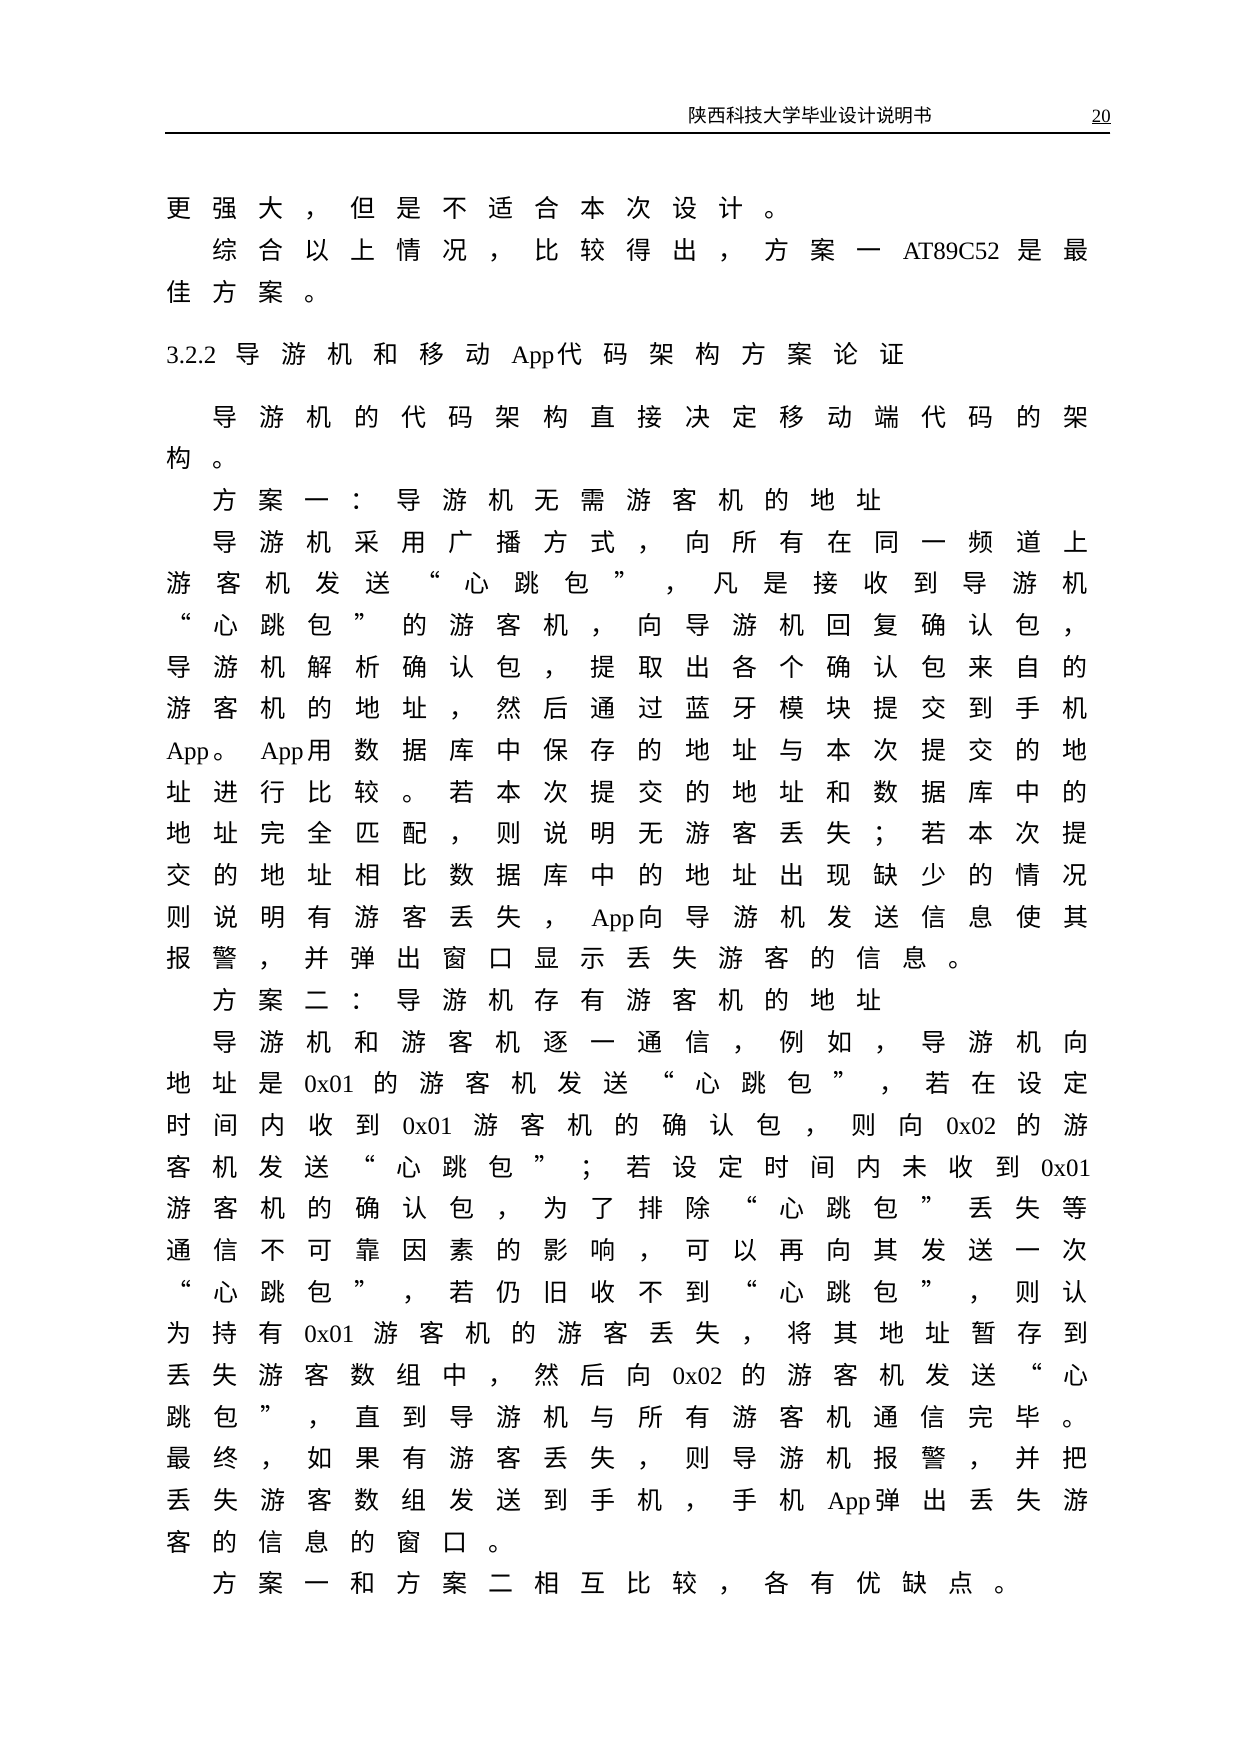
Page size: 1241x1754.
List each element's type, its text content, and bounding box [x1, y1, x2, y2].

subtitle 3.2.2 导游机和移动App代码架构方案论证 [166, 332, 1110, 374]
text 方案一和方案二相互比较，各有优缺点。 [166, 1561, 1110, 1603]
text 方案一：导游机无需游客机的地址 [166, 478, 1110, 519]
text 导游机采用广播方式，向所有在同一频道上游客机发送“心跳包”，凡是接收到导游机“心跳包”的游客机，向导游机回复确认包，导游机解析确认包，提取出各个确认包来自的游客机的地址，然后通过蓝牙模块提交到手机App。App用数据库中保存的地址与本次提交的地址进行比较。若本次提交的地址和数据库中的地址完全匹配，则说明无游客丢失；若本次提交的地址相比数据库中的地址出现缺少的情况，则说明有游客丢失，App向导游机发送信息使其报警，并弹出窗口显示丢失游客的信息。 [166, 519, 1110, 978]
text 综合以上情况，比较得出，方案一AT89C52是最佳方案。 [166, 228, 1110, 311]
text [166, 186, 1110, 228]
text 方案二：导游机存有游客机的地址 [166, 978, 1110, 1019]
text 导游机和游客机逐一通信，例如，导游机向地址是0x01的游客机发送“心跳包”，若在设定时间内收到0x01游客机的确认包，则向0x02的游客机发送“心跳包”；若设定时间内未收到0x01游客机的确认包，为了排除“心跳包”丢失等通信不可靠因素的影响，可以再向其发送一次“心跳包”，若仍旧收不到“心跳包”，则认为持有0x01游客机的游客丢失，将其地址暂存到丢失游客数组中，然后向0x02的游客机发送“心跳包”，直到导游机与所有游客机通信完毕。最终，如果有游客丢失，则导游机报警，并把丢失游客数组发送到手机，手机App弹出丢失游客的信息的窗口。 [166, 1019, 1110, 1561]
text 导游机的代码架构直接决定移动端代码的架构。 [166, 394, 1110, 478]
